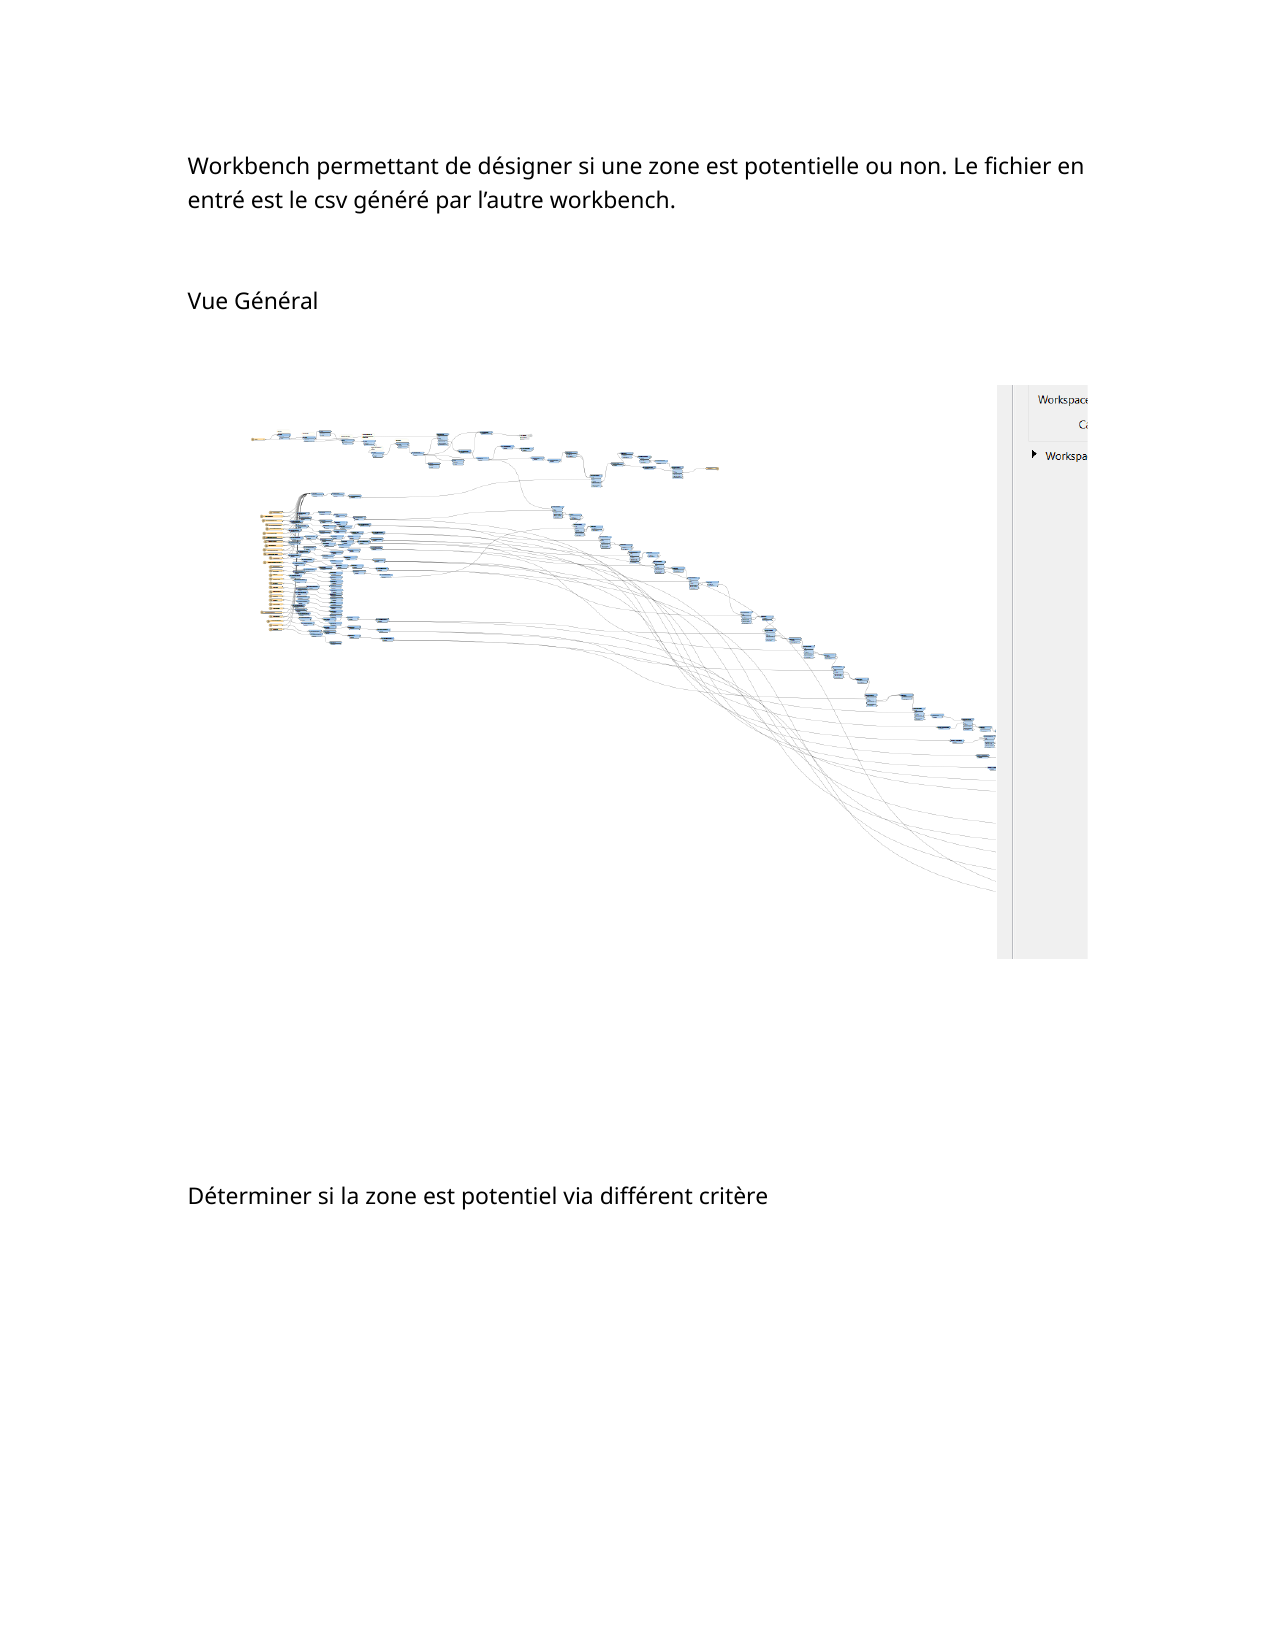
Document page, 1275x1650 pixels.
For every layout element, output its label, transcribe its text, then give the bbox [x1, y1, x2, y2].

text Déterminer si la zone est potentiel via différent critère [187, 1180, 1087, 1211]
text Vue Général [187, 284, 1087, 316]
text Workbench permettant de désigner si une zone est potentielle ou non. Le fichier en entré est le csv généré par l’autre workbench. [187, 150, 1087, 215]
